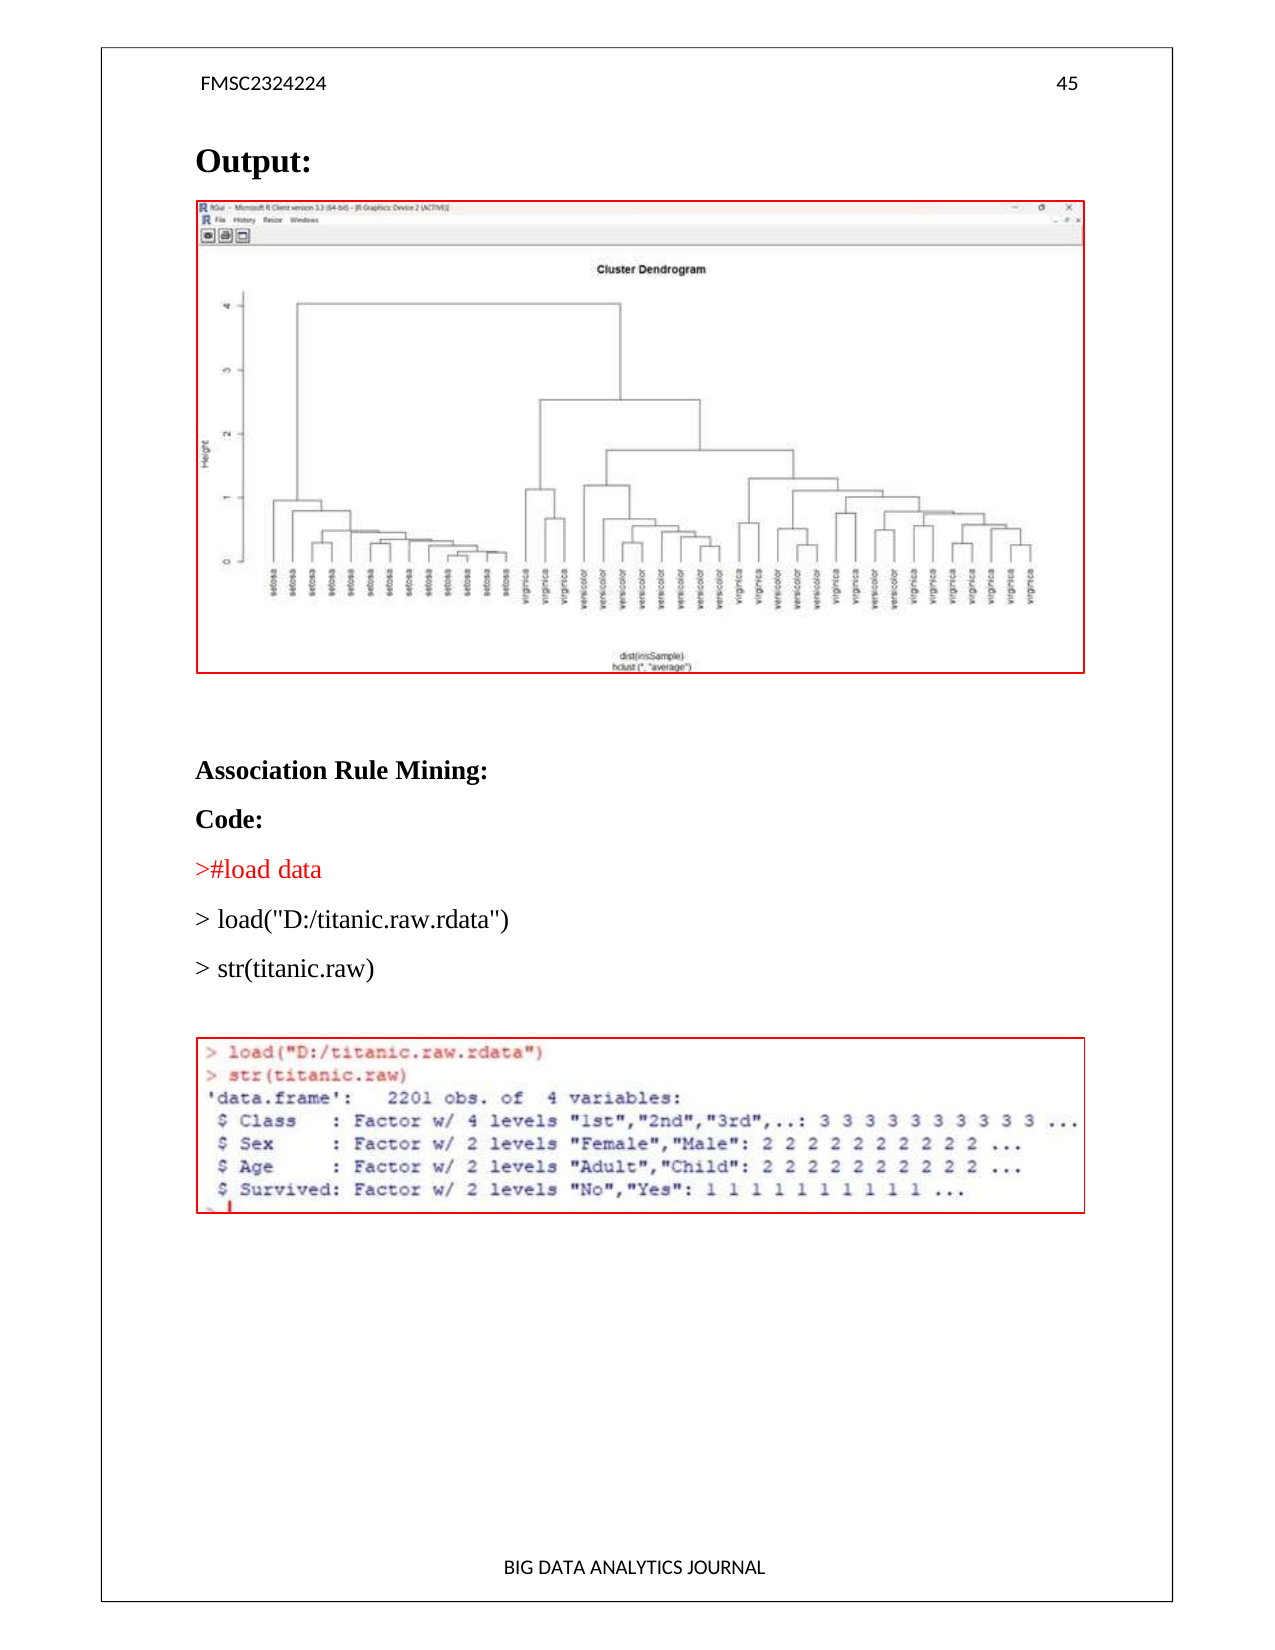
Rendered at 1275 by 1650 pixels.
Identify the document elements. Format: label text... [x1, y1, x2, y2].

list load("D:/titanic.raw.rdata") [195, 903, 1125, 934]
subtitle Association Rule Mining: Code: [195, 754, 498, 835]
picture [204, 1039, 1080, 1212]
list str(titanic.raw) [195, 952, 1125, 983]
text >#load data [195, 853, 1125, 884]
picture [198, 202, 1083, 672]
subtitle Output: [195, 140, 1125, 180]
